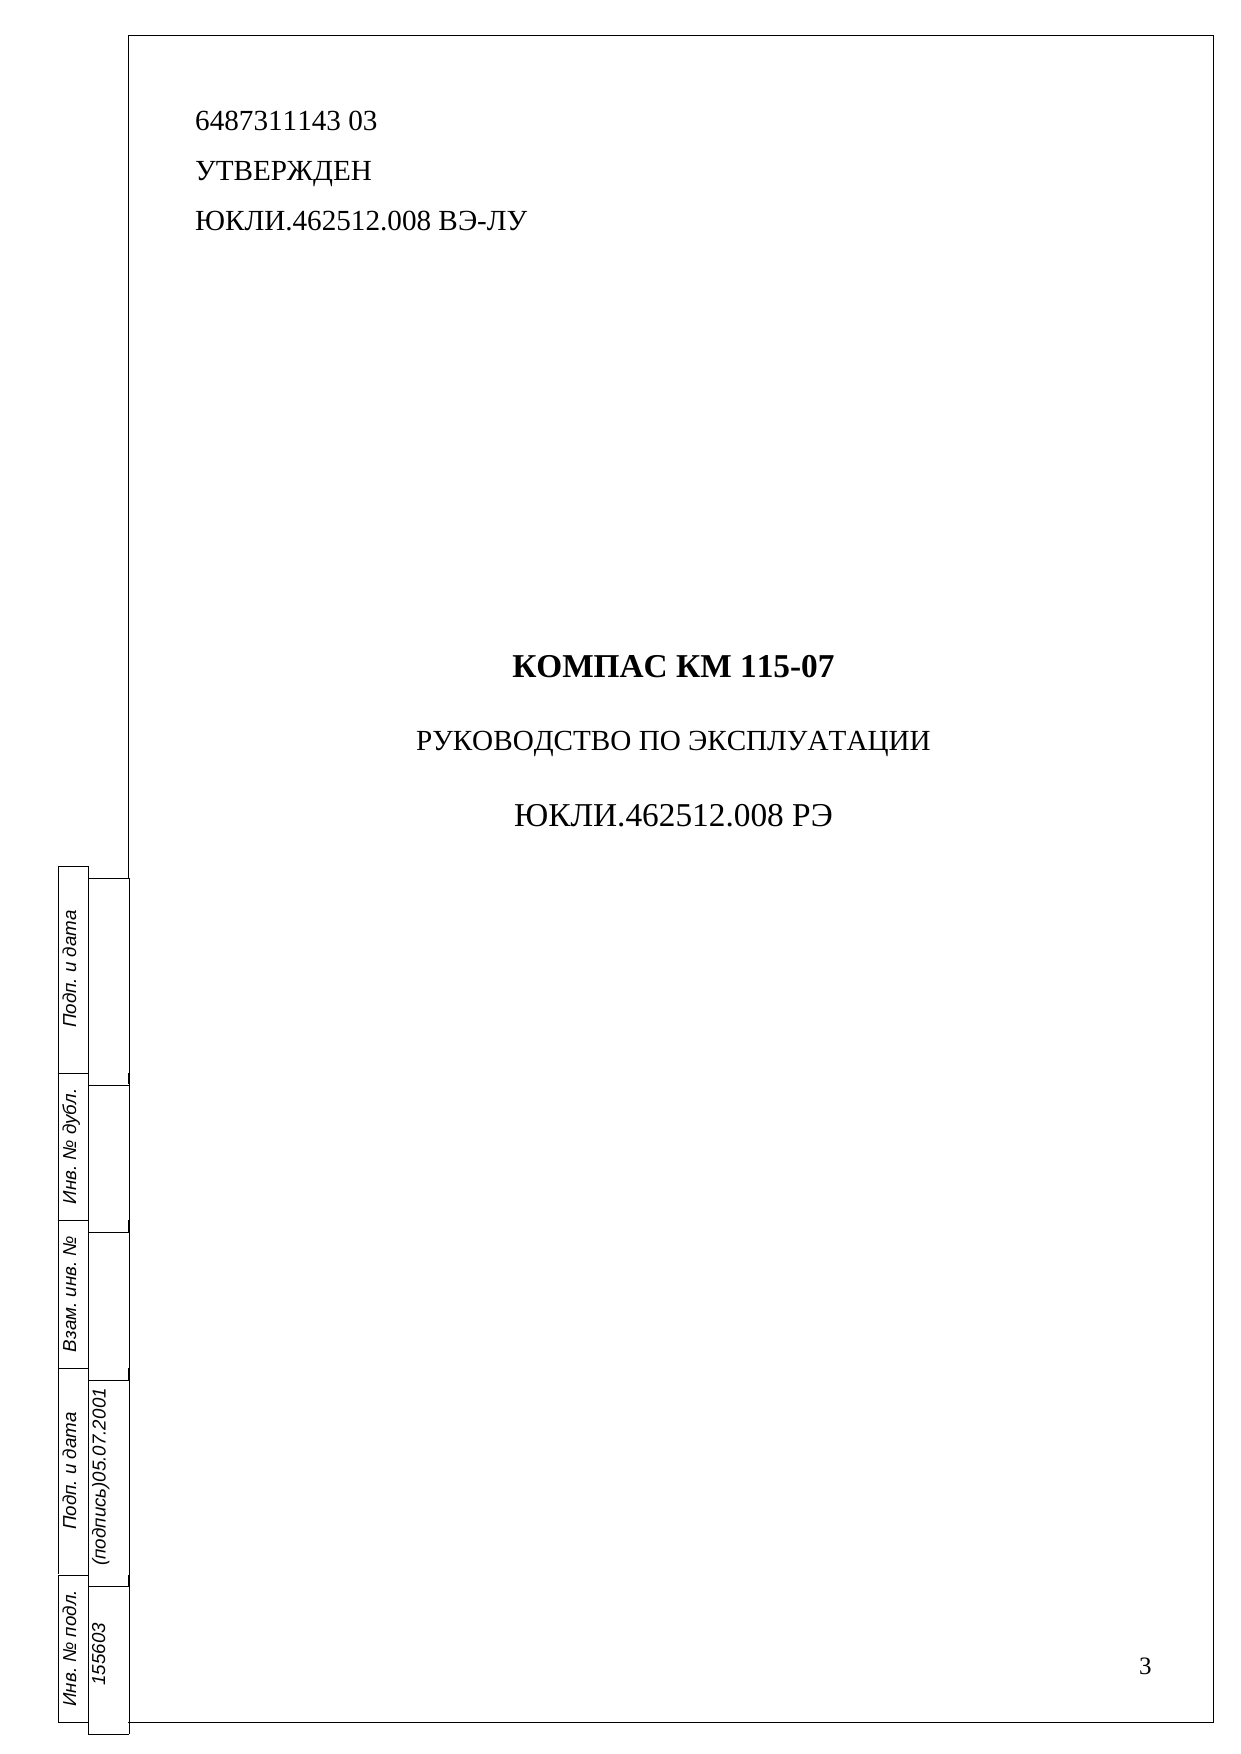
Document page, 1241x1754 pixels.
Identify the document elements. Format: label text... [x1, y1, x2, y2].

text УТВЕРЖДЕН [195, 153, 1152, 186]
text ЮКЛИ.462512.008 ВЭ-ЛУ [195, 203, 1152, 237]
text КОМПАС КМ 115-07 [195, 647, 1152, 685]
text Руководство по эксплуатации [195, 723, 1152, 757]
text 6487311143 03 [195, 103, 1152, 136]
text ЮКЛИ.462512.008 РЭ [195, 795, 1152, 833]
